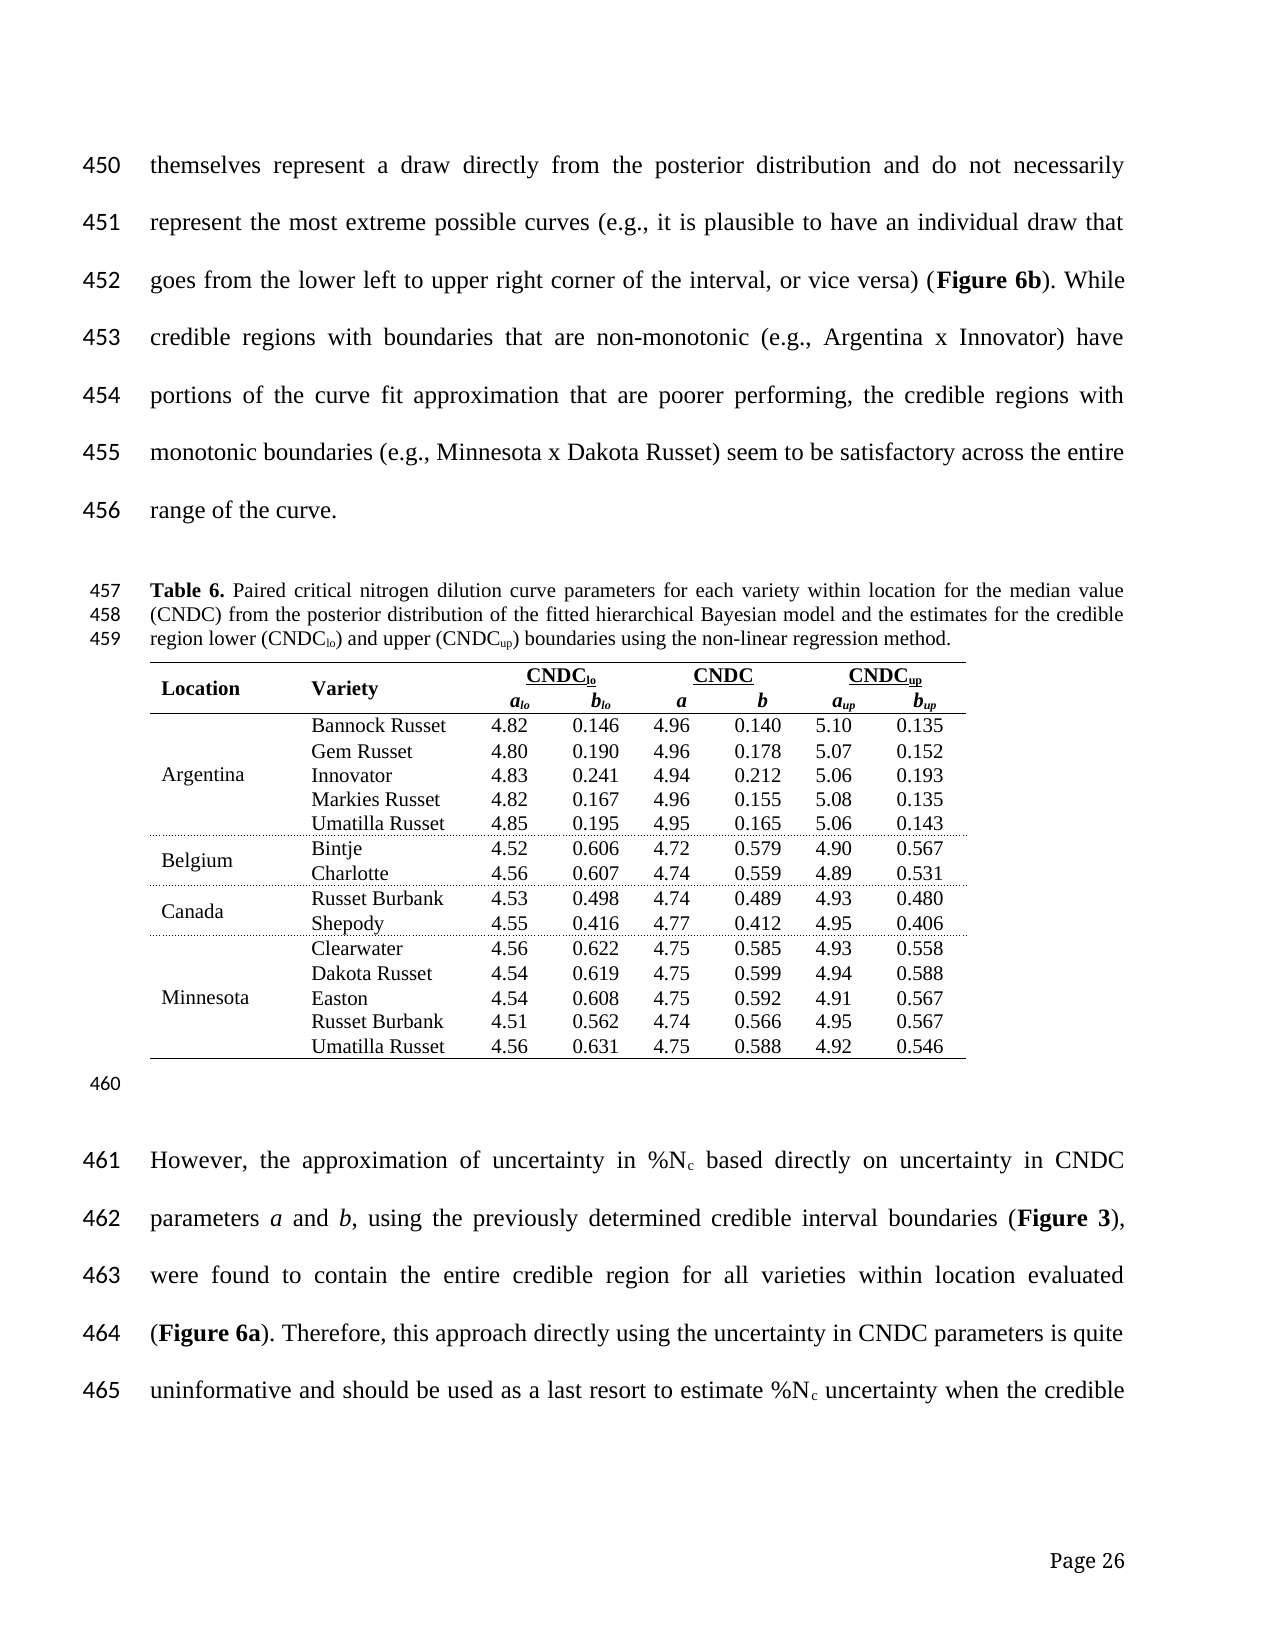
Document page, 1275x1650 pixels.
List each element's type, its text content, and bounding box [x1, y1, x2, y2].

table_cell 4.52 [480, 835, 561, 860]
table_header CNDClo [480, 663, 642, 687]
table_cell 0.489 [723, 885, 804, 910]
table_cell Bannock Russet [300, 714, 480, 737]
table_cell 0.622 [561, 935, 642, 960]
table_cell Umatilla Russet [300, 811, 480, 835]
table_cell 4.91 [804, 985, 885, 1009]
table_cell 0.190 [561, 738, 642, 763]
table_cell 0.585 [723, 935, 804, 960]
table_cell Clearwater [300, 935, 480, 960]
table_cell 0.165 [723, 811, 804, 835]
table_cell 4.96 [642, 714, 723, 737]
table_cell 0.558 [885, 935, 966, 960]
table_cell 4.90 [804, 835, 885, 860]
table_cell 5.08 [804, 787, 885, 811]
table_cell aup [804, 687, 885, 712]
table_cell 4.51 [480, 1010, 561, 1033]
table_cell 4.54 [480, 960, 561, 985]
table_cell 0.480 [885, 885, 966, 910]
table_header Location [150, 663, 300, 712]
table_cell Dakota Russet [300, 960, 480, 985]
table_header CNDCup [804, 663, 966, 687]
table_cell 4.75 [642, 985, 723, 1009]
table_cell 0.416 [561, 910, 642, 935]
table_cell 0.531 [885, 860, 966, 885]
table_cell Russet Burbank [300, 1010, 480, 1033]
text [150, 150, 1125, 524]
table_cell 0.135 [885, 787, 966, 811]
table_cell 4.80 [480, 738, 561, 763]
table_cell Canada [150, 885, 300, 935]
table_cell 0.567 [885, 835, 966, 860]
table_cell alo [480, 687, 561, 712]
table_cell 0.546 [885, 1034, 966, 1058]
table_cell 4.94 [642, 763, 723, 787]
table_cell 4.75 [642, 1034, 723, 1058]
table_cell 4.56 [480, 860, 561, 885]
table_cell 0.567 [885, 1010, 966, 1033]
table_cell 4.95 [804, 1010, 885, 1033]
table_cell 4.95 [804, 910, 885, 935]
table_cell 0.607 [561, 860, 642, 885]
table_cell 4.89 [804, 860, 885, 885]
table_cell 4.74 [642, 885, 723, 910]
table_cell 4.55 [480, 910, 561, 935]
table_cell 4.96 [642, 787, 723, 811]
table_cell 4.95 [642, 811, 723, 835]
table_cell 4.77 [642, 910, 723, 935]
table_cell 0.195 [561, 811, 642, 835]
table_cell 0.143 [885, 811, 966, 835]
table_cell Charlotte [300, 860, 480, 885]
table_cell 4.53 [480, 885, 561, 910]
table_cell 4.85 [480, 811, 561, 835]
table_cell Innovator [300, 763, 480, 787]
table_cell 0.588 [723, 1034, 804, 1058]
table_cell b [723, 687, 804, 712]
table_cell Easton [300, 985, 480, 1009]
table_cell 5.06 [804, 763, 885, 787]
table_cell Minnesota [150, 935, 300, 1058]
table_cell blo [561, 687, 642, 712]
table_cell 5.07 [804, 738, 885, 763]
table_cell 0.588 [885, 960, 966, 985]
text Table 6. Paired critical nitrogen dilution curve parameters for each variety within location for the median value (CNDC) from the posterior distribution of the fitted hierarchical Bayesian model and the estimates for the credible region lower (CNDClo) and upper (CNDCup) boundaries using the non-linear regression method. [150, 577, 1125, 650]
table_cell 0.152 [885, 738, 966, 763]
table_cell Bintje [300, 835, 480, 860]
table_cell 0.606 [561, 835, 642, 860]
table_cell 4.75 [642, 960, 723, 985]
table_cell 0.212 [723, 763, 804, 787]
table_cell Umatilla Russet [300, 1034, 480, 1058]
table_cell 4.93 [804, 885, 885, 910]
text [150, 1145, 1125, 1404]
table_cell a [642, 687, 723, 712]
table_cell 4.82 [480, 787, 561, 811]
table_cell Russet Burbank [300, 885, 480, 910]
table_cell 4.75 [642, 935, 723, 960]
table_cell 0.167 [561, 787, 642, 811]
table_cell 0.241 [561, 763, 642, 787]
table_cell 0.140 [723, 714, 804, 737]
table_cell Markies Russet [300, 787, 480, 811]
table_cell 0.559 [723, 860, 804, 885]
table_cell 4.54 [480, 985, 561, 1009]
table_cell 4.92 [804, 1034, 885, 1058]
table_cell 0.579 [723, 835, 804, 860]
table_cell 4.93 [804, 935, 885, 960]
table_cell 0.412 [723, 910, 804, 935]
table_cell Argentina [150, 714, 300, 835]
table_cell Shepody [300, 910, 480, 935]
table_cell 4.96 [642, 738, 723, 763]
table_cell 0.146 [561, 714, 642, 737]
table_cell 0.155 [723, 787, 804, 811]
table_cell 4.74 [642, 860, 723, 885]
table_cell 4.56 [480, 1034, 561, 1058]
table_cell Belgium [150, 835, 300, 885]
table_cell 0.567 [885, 985, 966, 1009]
table_cell 0.599 [723, 960, 804, 985]
table_cell bup [885, 687, 966, 712]
table_cell 5.10 [804, 714, 885, 737]
table_cell 0.631 [561, 1034, 642, 1058]
table_cell 0.566 [723, 1010, 804, 1033]
table_cell 4.72 [642, 835, 723, 860]
table_cell 5.06 [804, 811, 885, 835]
table_cell 0.592 [723, 985, 804, 1009]
table_cell 4.82 [480, 714, 561, 737]
table_cell 0.619 [561, 960, 642, 985]
table_cell 4.74 [642, 1010, 723, 1033]
table_cell Gem Russet [300, 738, 480, 763]
table_header Variety [300, 663, 480, 712]
table_cell 0.406 [885, 910, 966, 935]
table_header CNDC [642, 663, 804, 687]
table_cell 0.608 [561, 985, 642, 1009]
table_cell 0.193 [885, 763, 966, 787]
table_cell 0.562 [561, 1010, 642, 1033]
table_cell 4.56 [480, 935, 561, 960]
table_cell 0.135 [885, 714, 966, 737]
table_cell 0.498 [561, 885, 642, 910]
table_cell 4.94 [804, 960, 885, 985]
table_cell 4.83 [480, 763, 561, 787]
table_cell 0.178 [723, 738, 804, 763]
